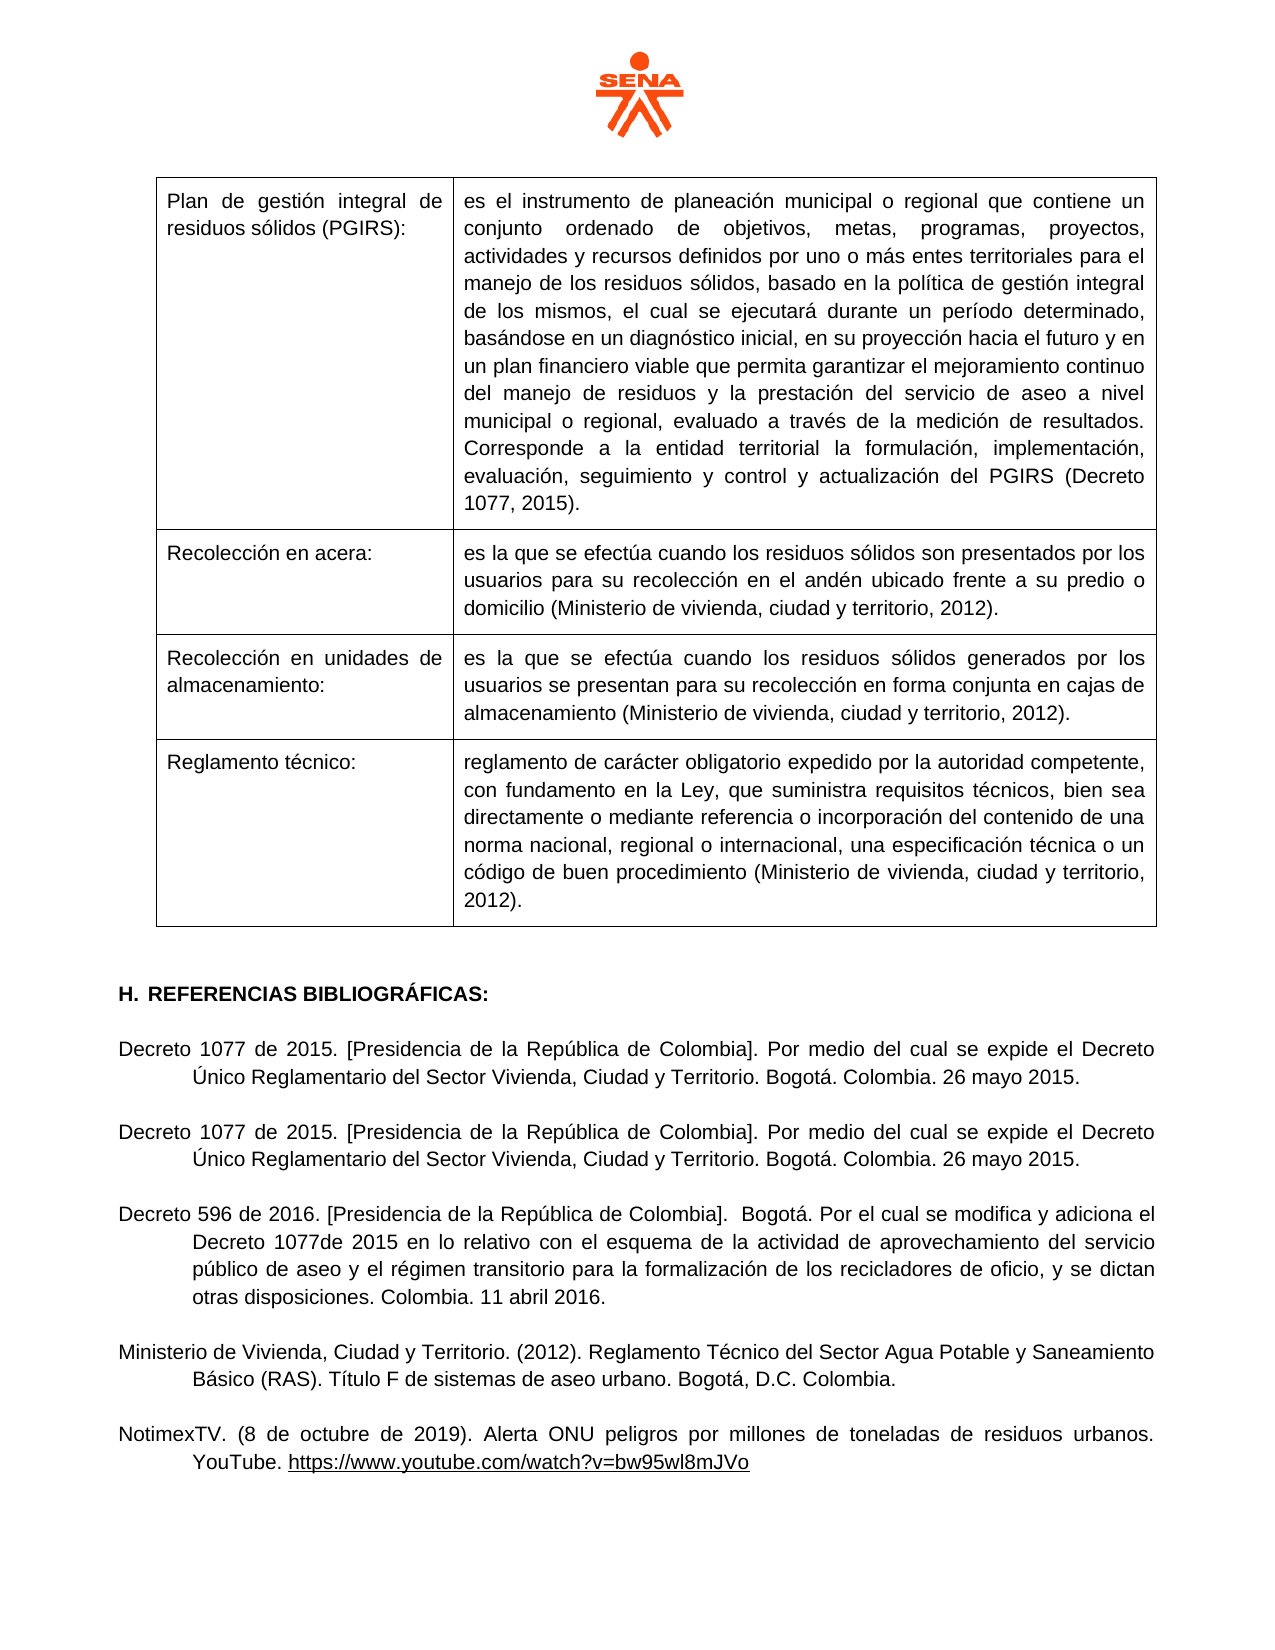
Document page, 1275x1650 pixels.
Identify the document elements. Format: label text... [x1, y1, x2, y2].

table_cell reglamento de carácter obligatorio expedido por la autoridad competente, con fundamento en la Ley, que suministra requisitos técnicos, bien sea directamente o mediante referencia o incorporación del contenido de una norma nacional, regional o internacional, una especificación técnica o un código de buen procedimiento (Ministerio de vivienda, ciudad y territorio, 2012). [454, 740, 1156, 926]
table_cell Plan de gestión integral de residuos sólidos (PGIRS): [157, 178, 453, 529]
table_cell es el instrumento de planeación municipal o regional que contiene un conjunto ordenado de objetivos, metas, programas, proyectos, actividades y recursos definidos por uno o más entes territoriales para el manejo de los residuos sólidos, basado en la política de gestión integral de los mismos, el cual se ejecutará durante un período determinado, basándose en un diagnóstico inicial, en su proyección hacia el futuro y en un plan financiero viable que permita garantizar el mejoramiento continuo del manejo de residuos y la prestación del servicio de aseo a nivel municipal o regional, evaluado a través de la medición de resultados. Corresponde a la entidad territorial la formulación, implementación, evaluación, seguimiento y control y actualización del PGIRS (Decreto 1077, 2015). [454, 178, 1156, 529]
table_cell Recolección en unidades de almacenamiento: [157, 635, 453, 739]
text NotimexTV. (8 de octubre de 2019). Alerta ONU peligros por millones de toneladas de residuos urbanos. YouTube. https://www.youtube.com/watch?v=bw95wl8mJVo [118, 1422, 1157, 1473]
text Ministerio de Vivienda, Ciudad y Territorio. (2012). Reglamento Técnico del Sector Agua Potable y Saneamiento Básico (RAS). Título F de sistemas de aseo urbano. Bogotá, D.C. Colombia. [118, 1339, 1157, 1391]
text Decreto 596 de 2016. [Presidencia de la República de Colombia]. Bogotá. Por el cual se modifica y adiciona el Decreto 1077de 2015 en lo relativo con el esquema de la actividad de aprovechamiento del servicio público de aseo y el régimen transitorio para la formalización de los recicladores de oficio, y se dictan otras disposiciones. Colombia. 11 abril 2016. [118, 1202, 1157, 1308]
text Decreto 1077 de 2015. [Presidencia de la República de Colombia]. Por medio del cual se expide el Decreto Único Reglamentario del Sector Vivienda, Ciudad y Territorio. Bogotá. Colombia. 26 mayo 2015. [118, 1119, 1157, 1171]
table_cell Recolección en acera: [157, 530, 453, 634]
picture [585, 48, 690, 142]
table_cell es la que se efectúa cuando los residuos sólidos son presentados por los usuarios para su recolección en el andén ubicado frente a su predio o domicilio (Ministerio de vivienda, ciudad y territorio, 2012). [454, 530, 1156, 634]
table_cell es la que se efectúa cuando los residuos sólidos generados por los usuarios se presentan para su recolección en forma conjunta en cajas de almacenamiento (Ministerio de vivienda, ciudad y territorio, 2012). [454, 635, 1156, 739]
text Decreto 1077 de 2015. [Presidencia de la República de Colombia]. Por medio del cual se expide el Decreto Único Reglamentario del Sector Vivienda, Ciudad y Territorio. Bogotá. Colombia. 26 mayo 2015. [118, 1037, 1157, 1088]
table_cell Reglamento técnico: [157, 740, 453, 926]
list REFERENCIAS BIBLIOGRÁFICAS: [118, 982, 1157, 1006]
